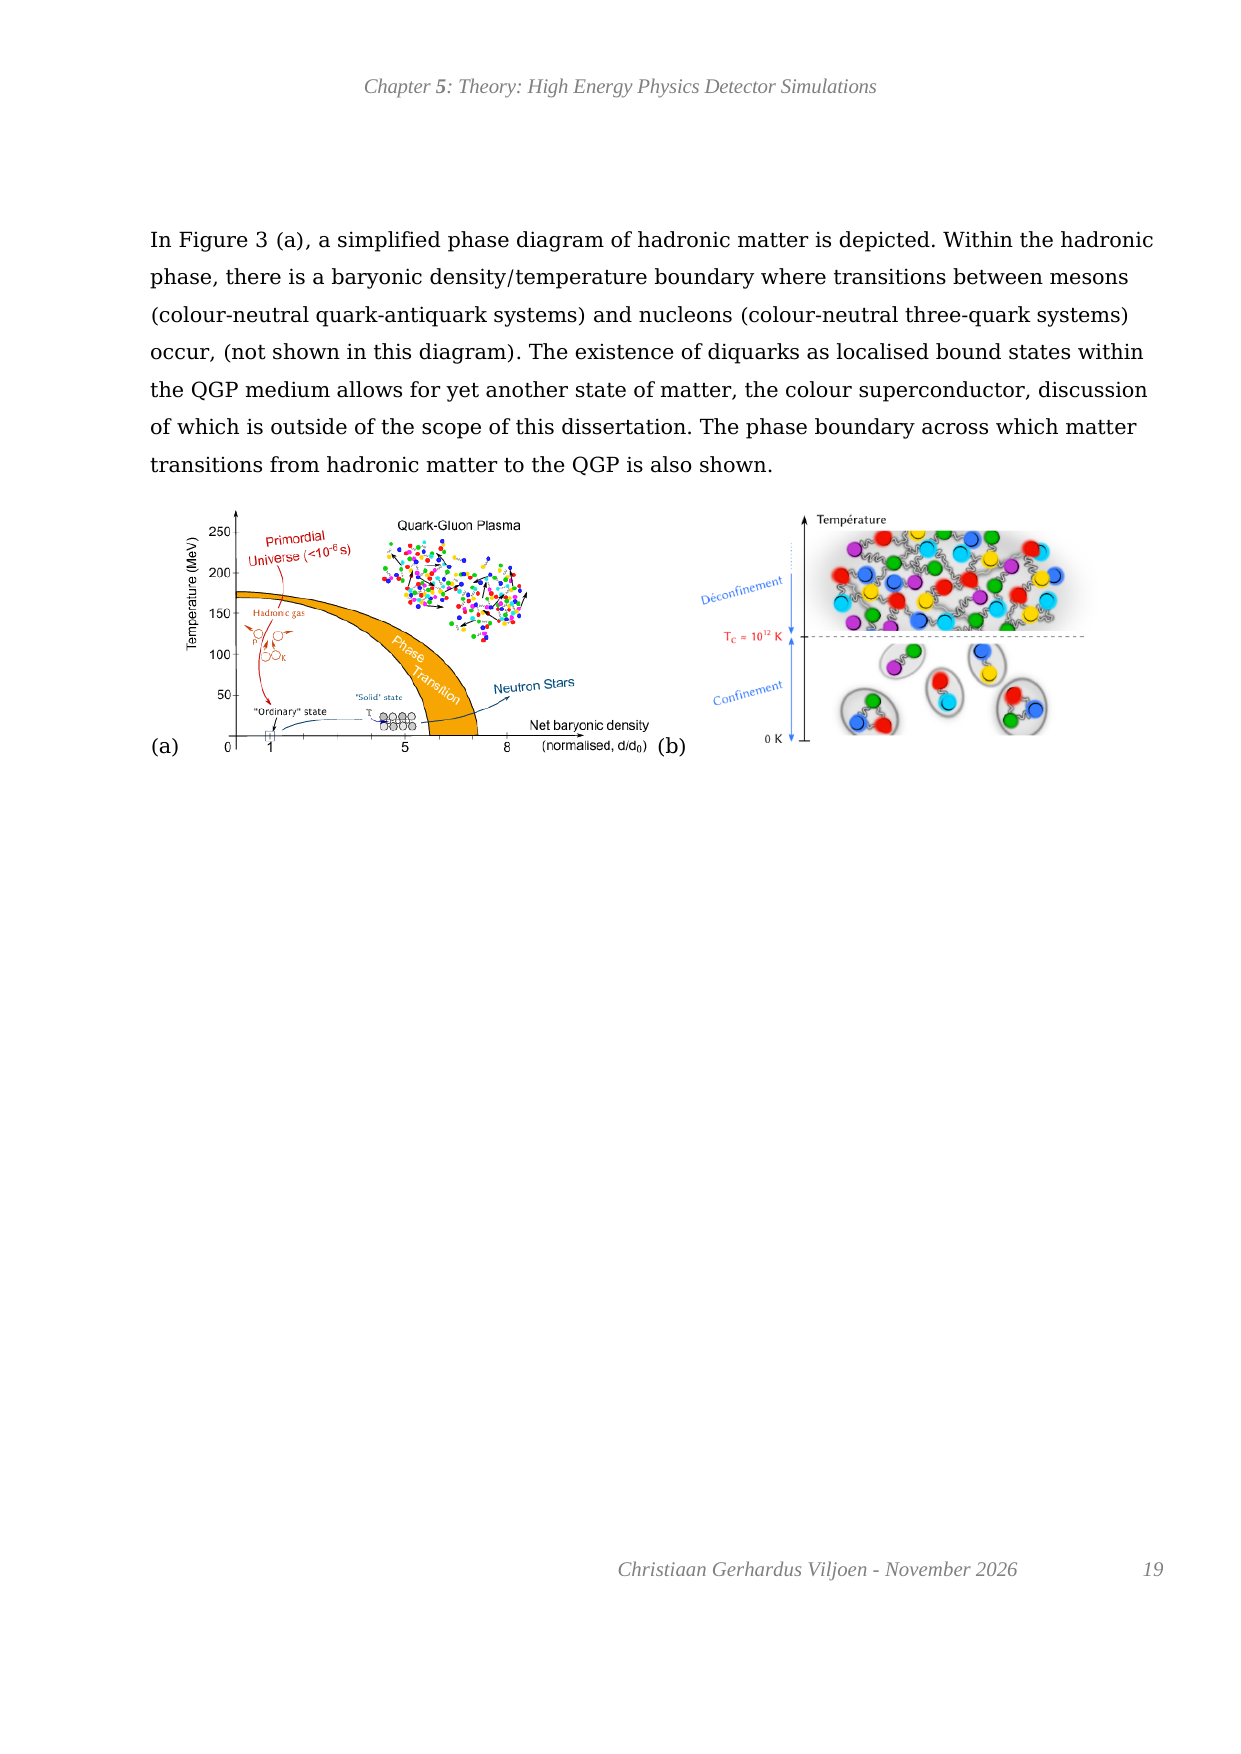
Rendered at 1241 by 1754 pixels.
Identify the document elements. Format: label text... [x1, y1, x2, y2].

text In Figure 3 (a), a simplified phase diagram of hadronic matter is depicted. Within the hadronic phase, there is a baryonic density/temperature boundary where transitions between mesons (colour-neutral quark-antiquark systems) and nucleons (colour-neutral three-quark systems) occur, (not shown in this diagram). The existence of diquarks as localised bound states within the QGP medium allows for yet another state of matter, the colour superconductor, discussion of which is outside of the scope of this dissertation. The phase boundary across which matter transitions from hadronic matter to the QGP is also shown. [150, 227, 1165, 477]
picture [186, 510, 650, 753]
picture [693, 497, 1098, 753]
